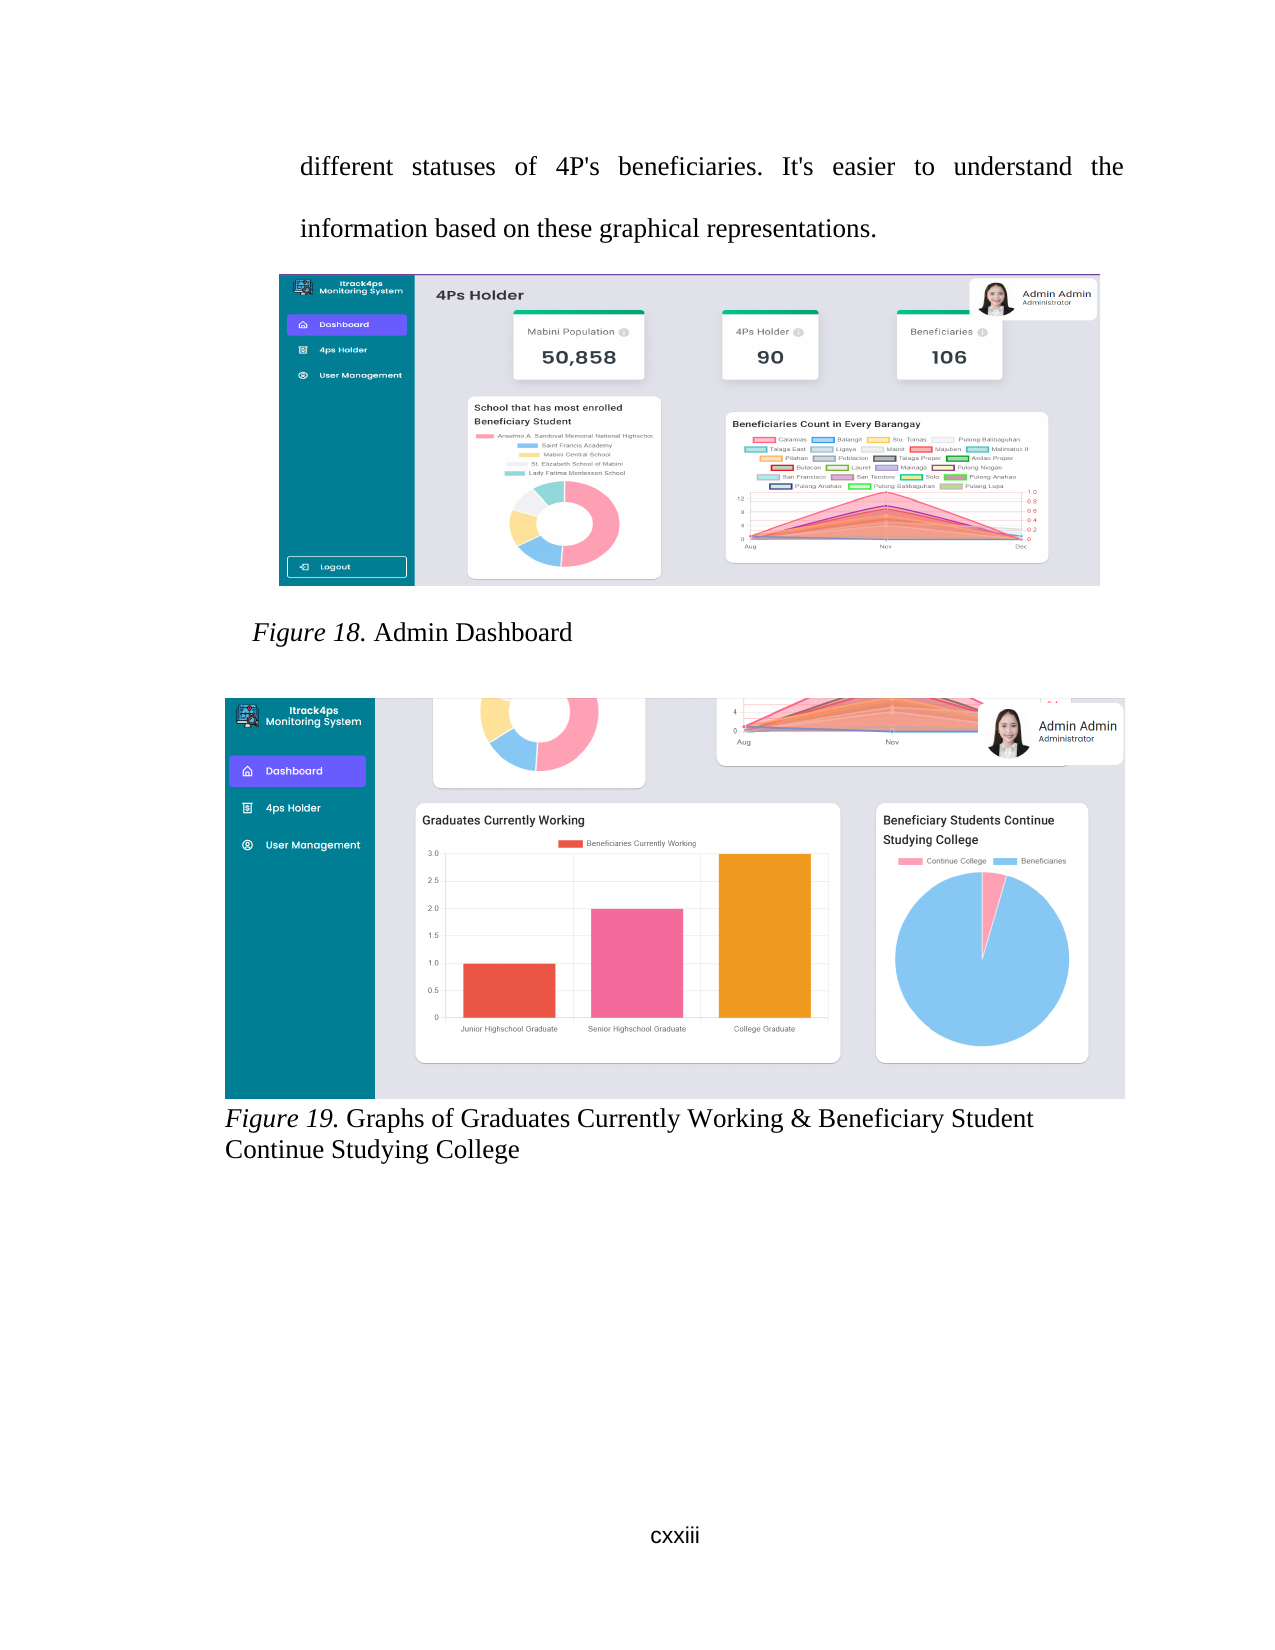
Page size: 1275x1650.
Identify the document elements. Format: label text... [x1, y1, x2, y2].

text Figure 19. Graphs of Graduates Currently Working & Beneficiary Student Continue Studying College [225, 1102, 1125, 1165]
picture [279, 274, 1101, 586]
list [262, 150, 1125, 243]
text Figure 18. Admin Dashboard [225, 616, 1125, 648]
picture [225, 698, 1125, 1099]
